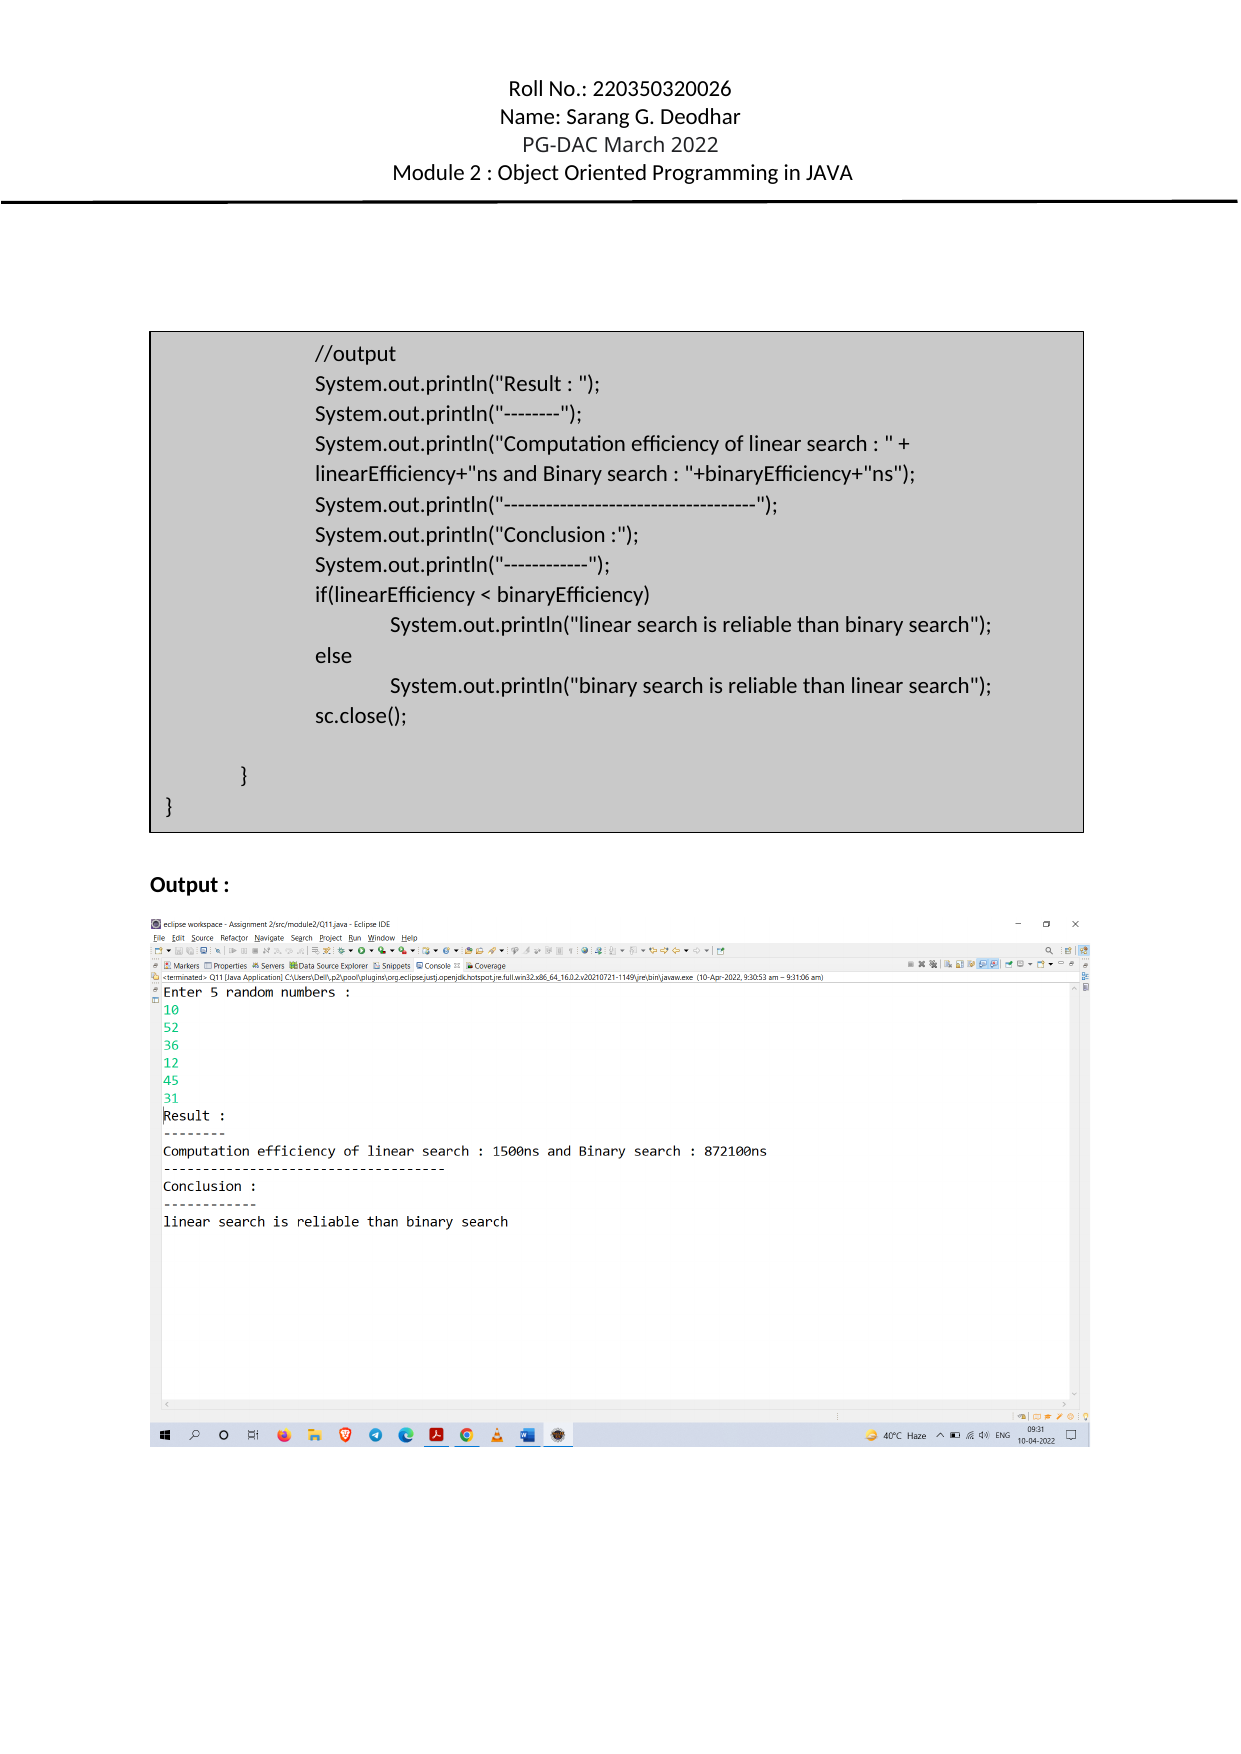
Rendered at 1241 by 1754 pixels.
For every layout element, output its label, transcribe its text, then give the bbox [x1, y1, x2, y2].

picture [150, 917, 1091, 1447]
text Output : [150, 871, 1090, 898]
